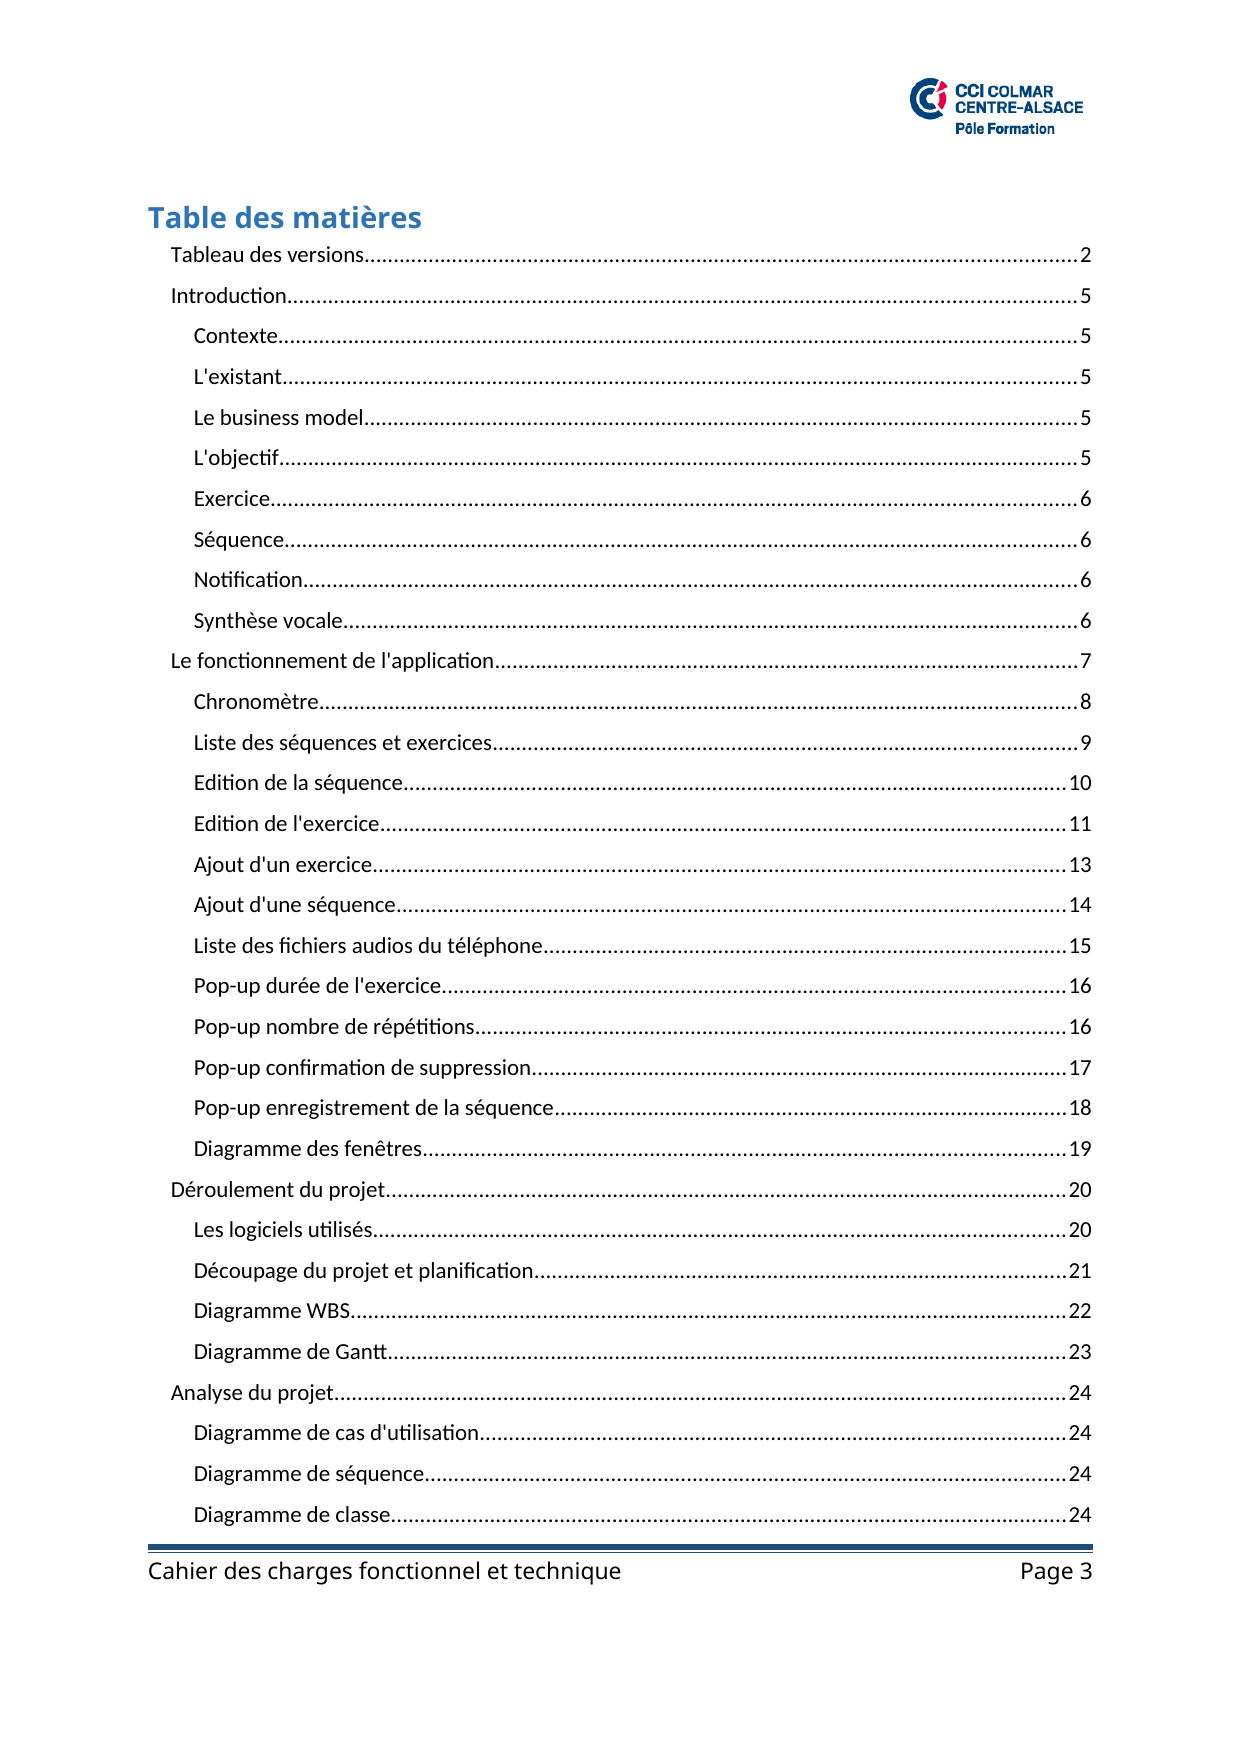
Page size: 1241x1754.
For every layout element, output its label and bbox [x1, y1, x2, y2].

picture [899, 73, 1093, 139]
